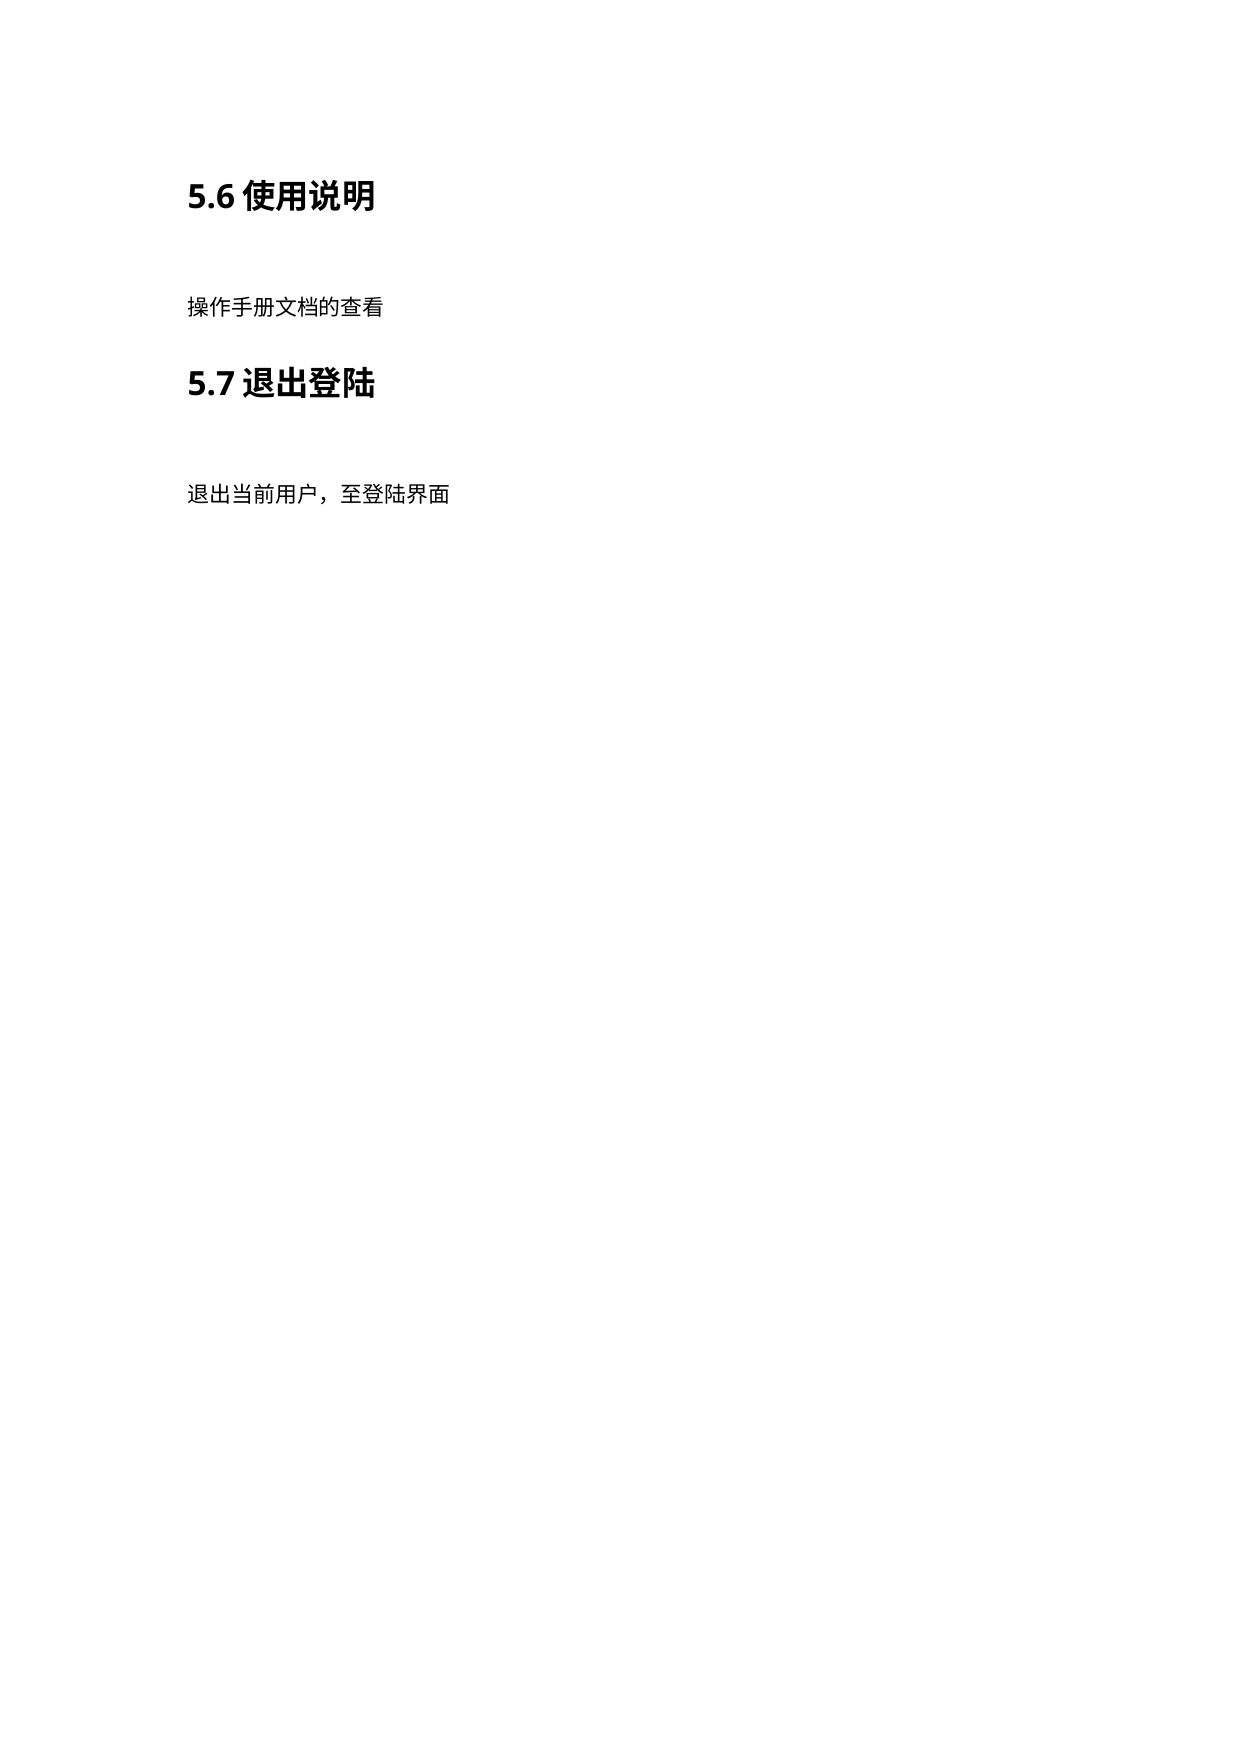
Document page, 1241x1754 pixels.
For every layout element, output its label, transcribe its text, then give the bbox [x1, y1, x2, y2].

subtitle 5.7退出登陆 [187, 349, 1053, 414]
text 操作手册文档的查看 [187, 289, 1053, 322]
subtitle 5.6使用说明 [187, 162, 1053, 227]
text 退出当前用户，至登陆界面 [187, 476, 1053, 509]
